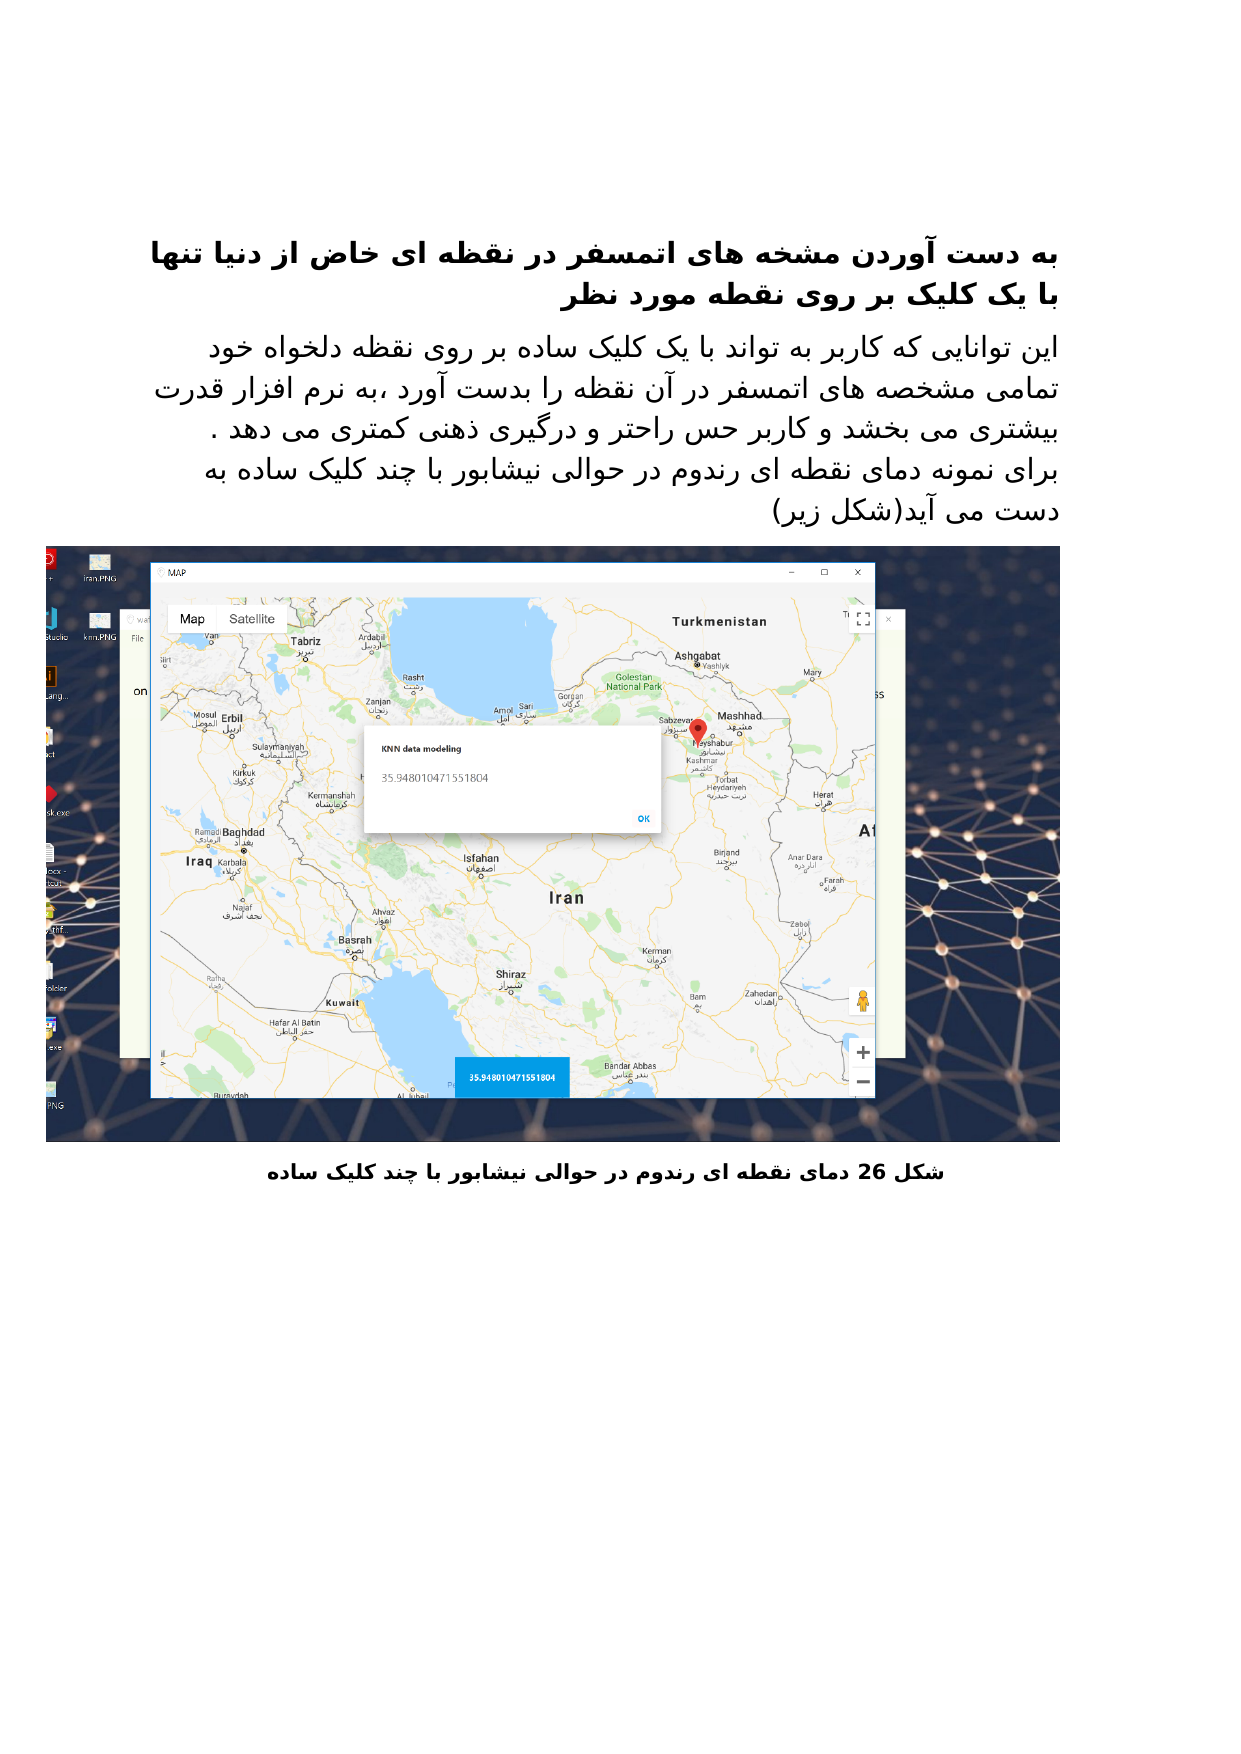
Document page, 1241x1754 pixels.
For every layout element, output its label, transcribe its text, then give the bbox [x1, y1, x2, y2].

text به دست آوردن مشخه های اتمسفر در نقظه ای خاض از دنیا تنها با یک کلیک بر روی نقطه مورد نظر [150, 236, 1060, 311]
picture [46, 546, 1060, 1142]
text شکل 26 دمای نقطه ای رندوم در حوالی نیشابور با چند کلیک ساده [150, 1160, 1062, 1184]
text این توانایی که کاربر به تواند با یک کلیک ساده بر روی نقظه دلخواه خود تمامی مشخصه های اتمسفر در آن نقظه را بدست آورد ،به نرم افزار قدرت بیشتری می بخشد و کاربر حس راحتر و درگیری ذهنی کمتری می دهد . برای نمونه دمای نقطه ای رندوم در حوالی نیشابور با چند کلیک ساده به دست می آید(شکل زیر) [150, 330, 1060, 527]
